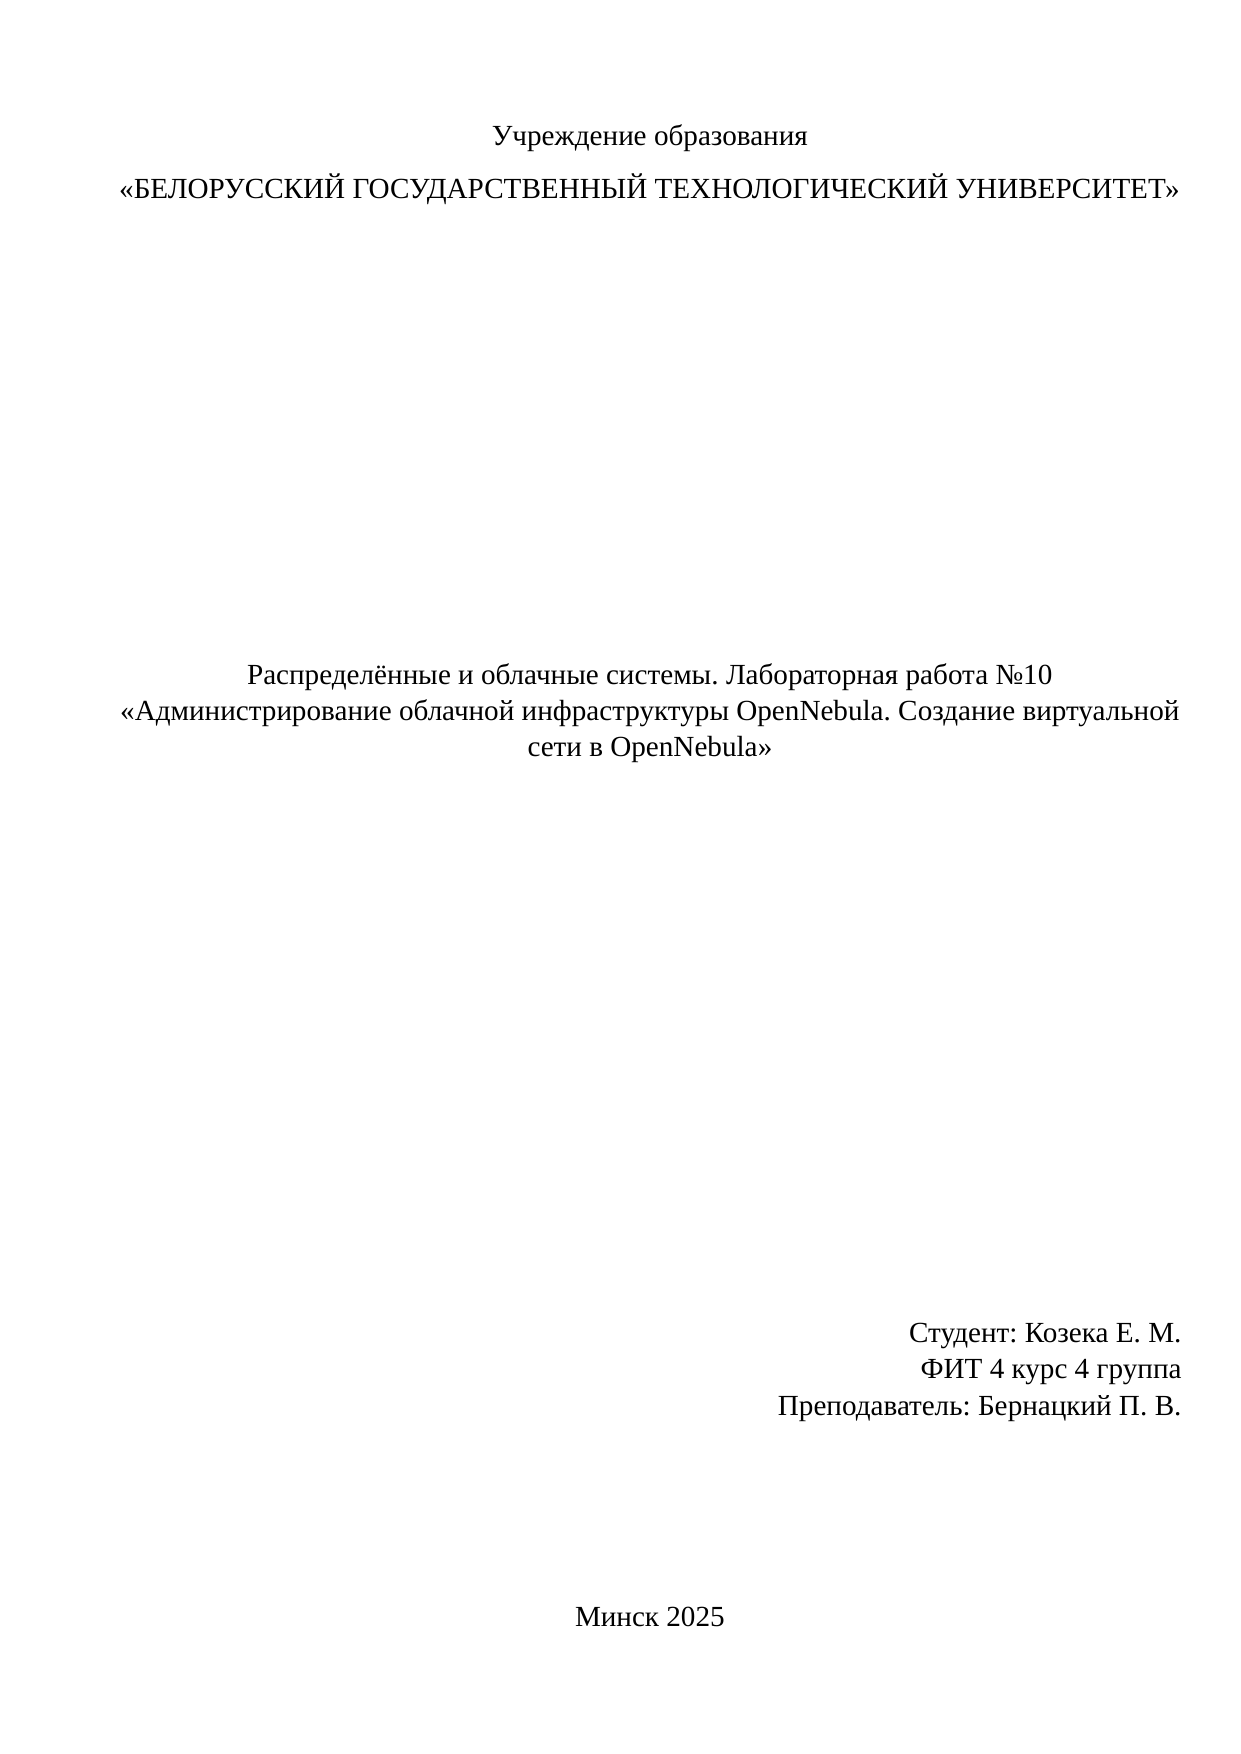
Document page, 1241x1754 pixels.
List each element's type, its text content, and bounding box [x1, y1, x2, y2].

text Минск 2025 [118, 1599, 1181, 1632]
text Преподаватель: Бернацкий П. В. [118, 1388, 1181, 1421]
text ФИТ 4 курс 4 группа [118, 1352, 1181, 1385]
text Студент: Козека Е. М. [118, 1316, 1181, 1349]
text Учреждение образования [118, 118, 1181, 152]
text «БЕЛОРУССКИЙ ГОСУДАРСТВЕННЫЙ ТЕХНОЛОГИЧЕСКИЙ УНИВЕРСИТЕТ» [118, 171, 1181, 204]
text Распределённые и облачные системы. Лабораторная работа №10 «Администрирование облачной инфраструктуры OpenNebula. Создание виртуальной сети в OpenNebula» [118, 657, 1181, 763]
